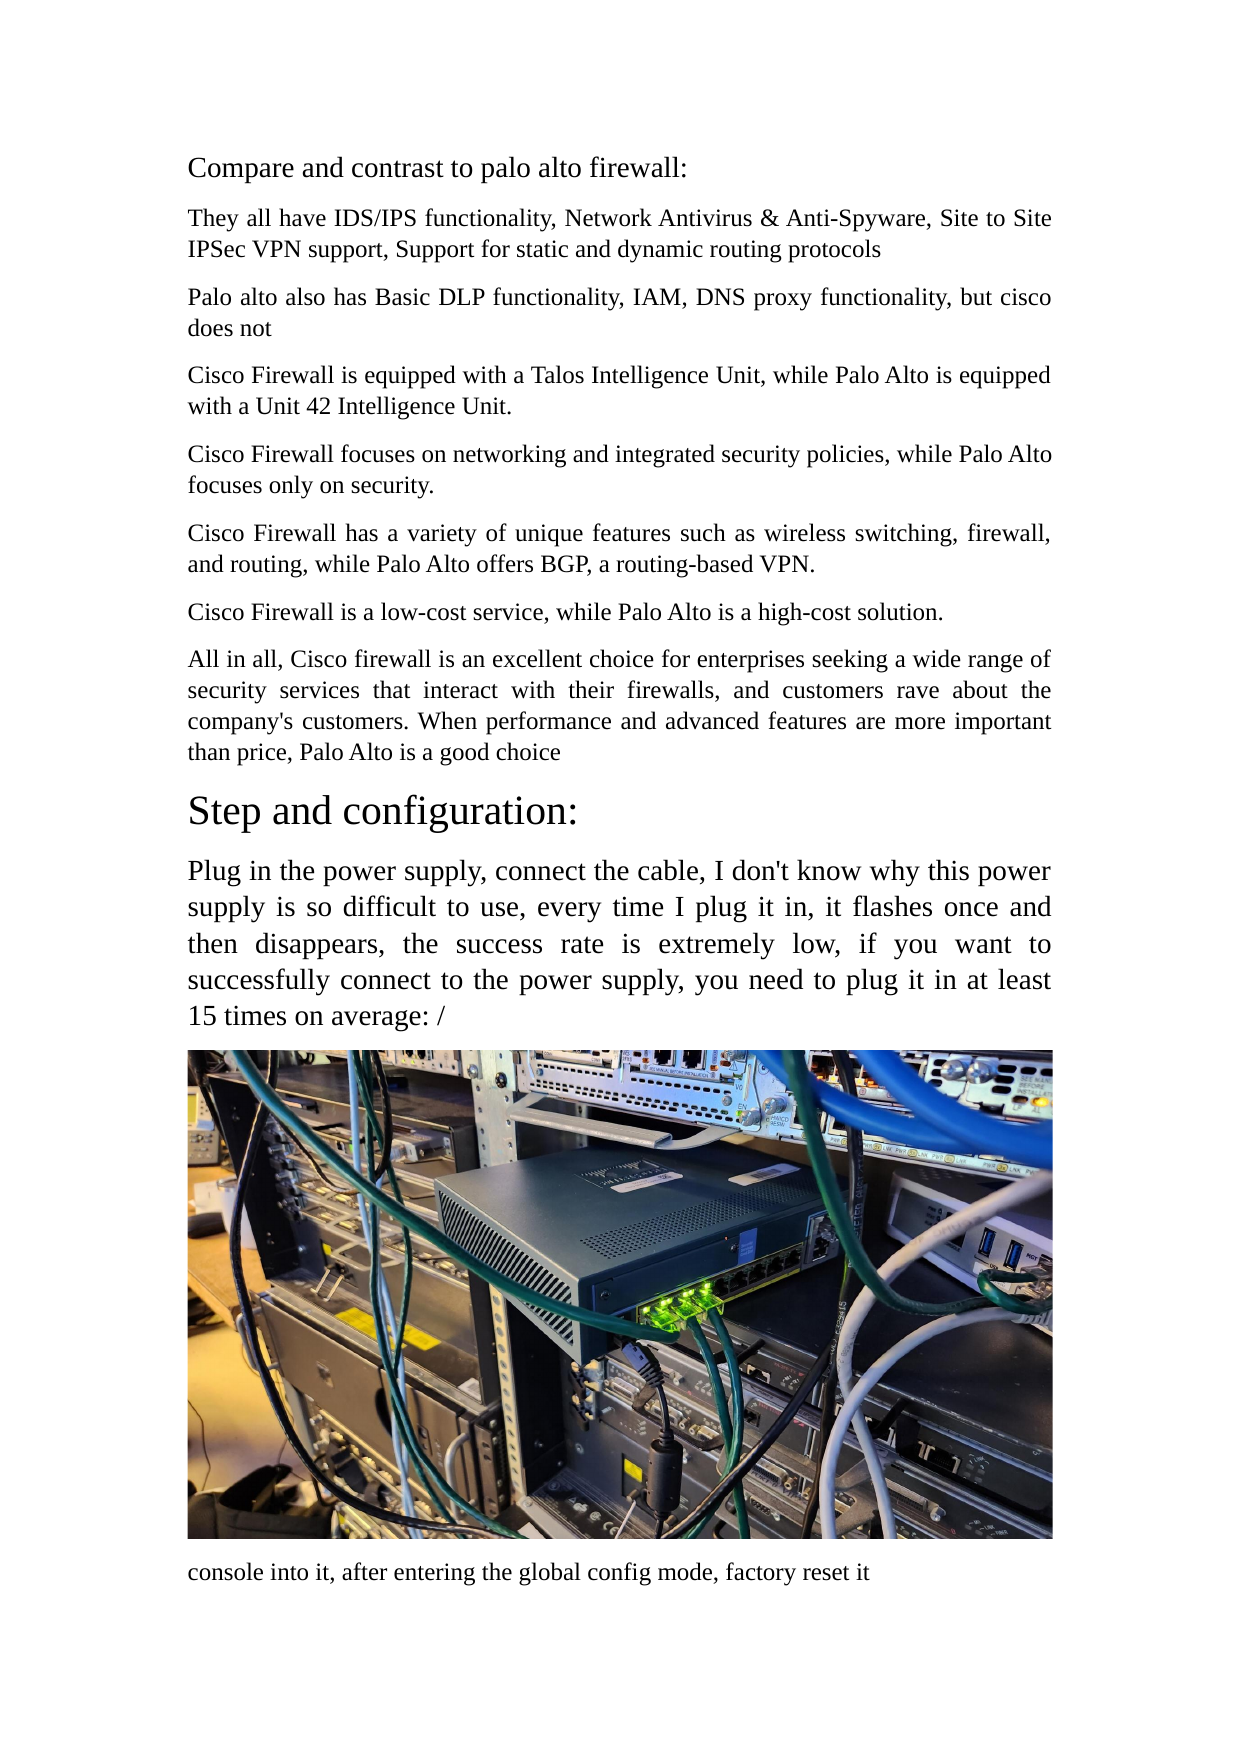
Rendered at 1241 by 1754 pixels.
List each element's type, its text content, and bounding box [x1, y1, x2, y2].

text Cisco Firewall focuses on networking and integrated security policies, while Palo Alto focuses only on security. [187, 439, 1053, 499]
text console into it, after entering the global config mode, factory reset it [187, 1557, 1053, 1586]
text Palo alto also has Basic DLP functionality, IAM, DNS proxy functionality, but cisco does not [187, 282, 1053, 341]
text Compare and contrast to palo alto firewall: [187, 150, 1053, 183]
text They all have IDS/IPS functionality, Network Antivirus & Anti-Spyware, Site to Site IPSec VPN support, Support for static and dynamic routing protocols [187, 203, 1053, 263]
text All in all, Cisco firewall is an excellent choice for enterprises seeking a wide range of security services that interact with their firewalls, and customers rave about the company's customers. When performance and advanced features are more important than price, Palo Alto is a good choice [187, 644, 1053, 766]
text Step and configuration: [187, 785, 1053, 833]
picture [187, 1050, 1053, 1539]
text Plug in the power supply, connect the cable, I don't know why this power supply is so difficult to use, every time I plug it in, it flashes once and then disappears, the success rate is extremely low, if you want to successfully connect to the power supply, you need to plug it in at least 15 times on average: / [187, 853, 1053, 1032]
text Cisco Firewall has a variety of unique features such as wireless switching, firewall, and routing, while Palo Alto offers BGP, a routing-based VPN. [187, 518, 1053, 578]
text Cisco Firewall is equipped with a Talos Intelligence Unit, while Palo Alto is equipped with a Unit 42 Intelligence Unit. [187, 360, 1053, 420]
text Cisco Firewall is a low-cost service, while Palo Alto is a high-cost solution. [187, 597, 1053, 625]
